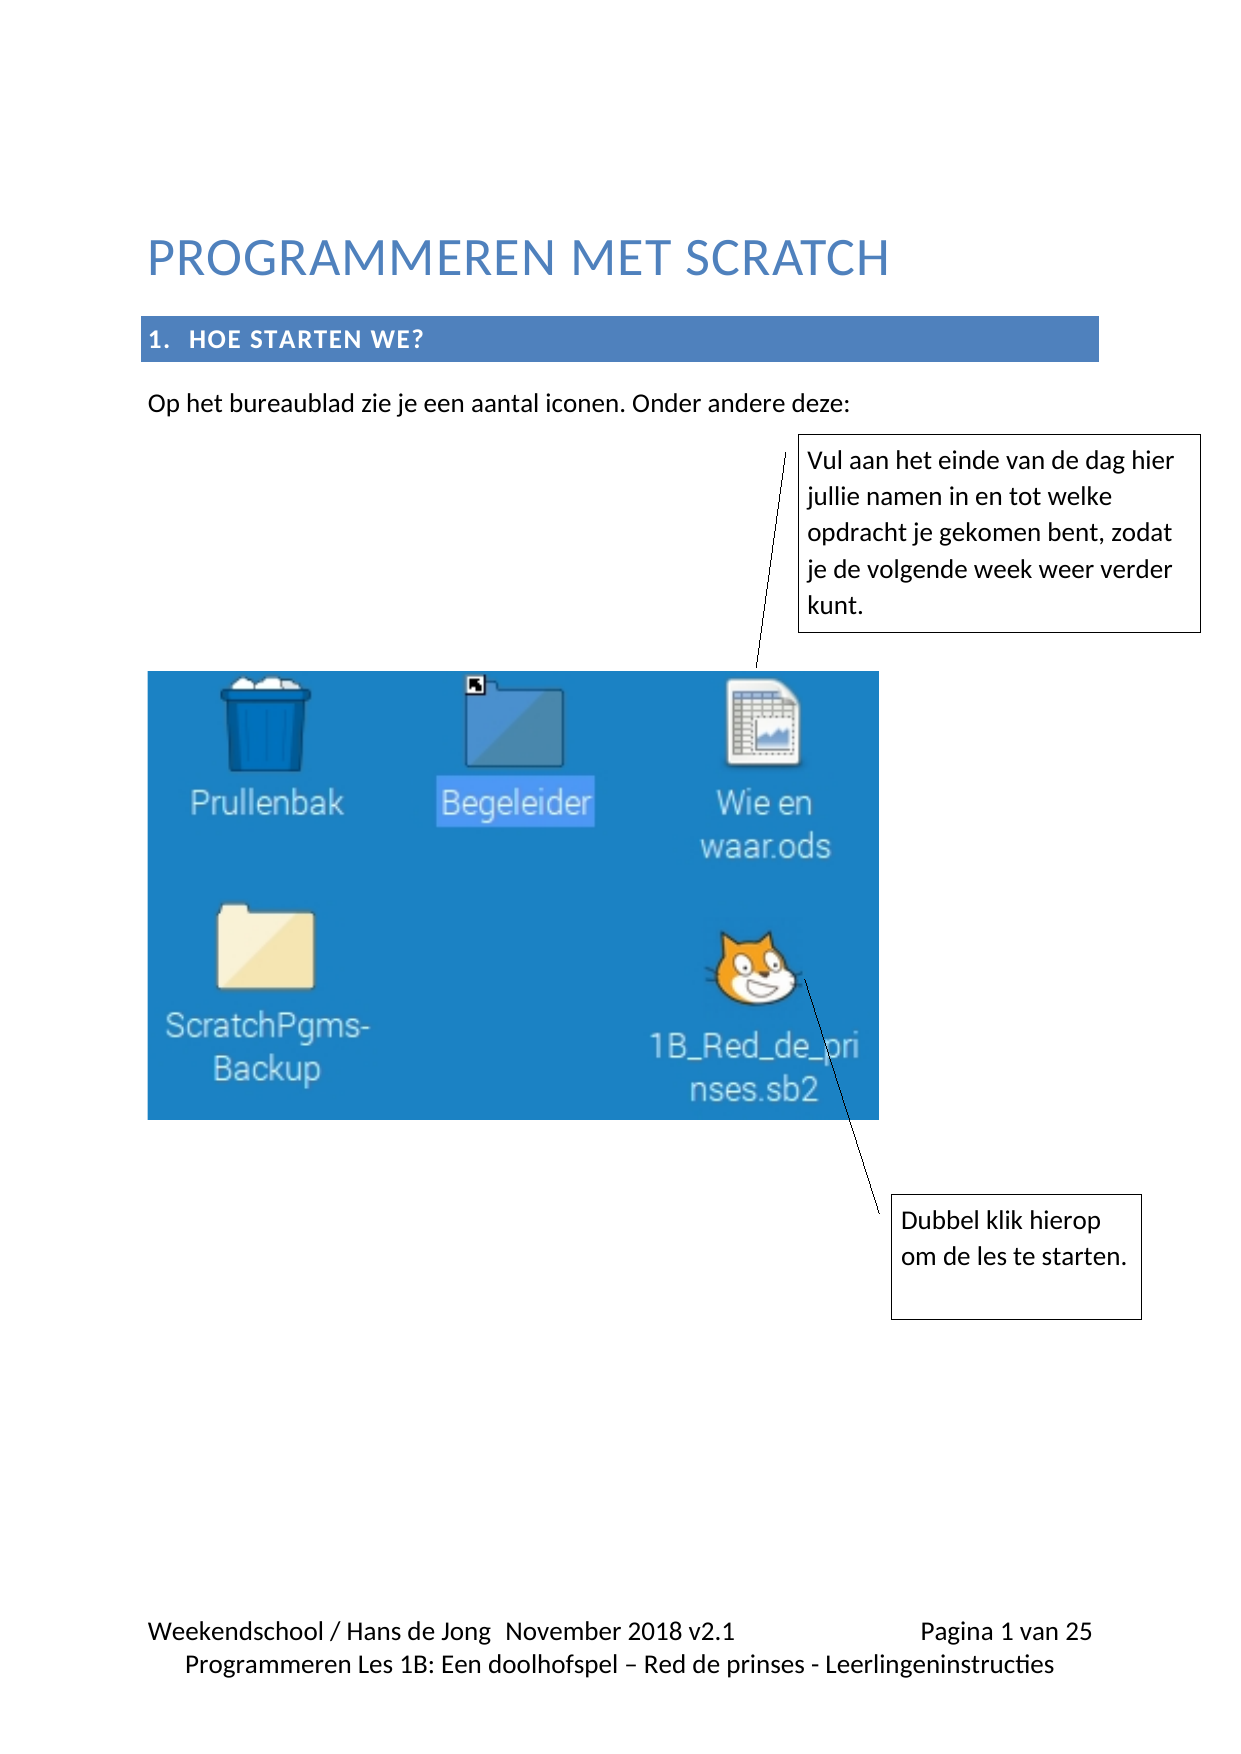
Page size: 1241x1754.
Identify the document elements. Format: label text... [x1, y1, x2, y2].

picture [147, 671, 879, 1120]
title Programmeren met Scratch [148, 223, 1093, 289]
subtitle Hoe starten we? [148, 323, 1093, 355]
text Op het bureaublad zie je een aantal iconen. Onder andere deze: [148, 386, 1093, 419]
